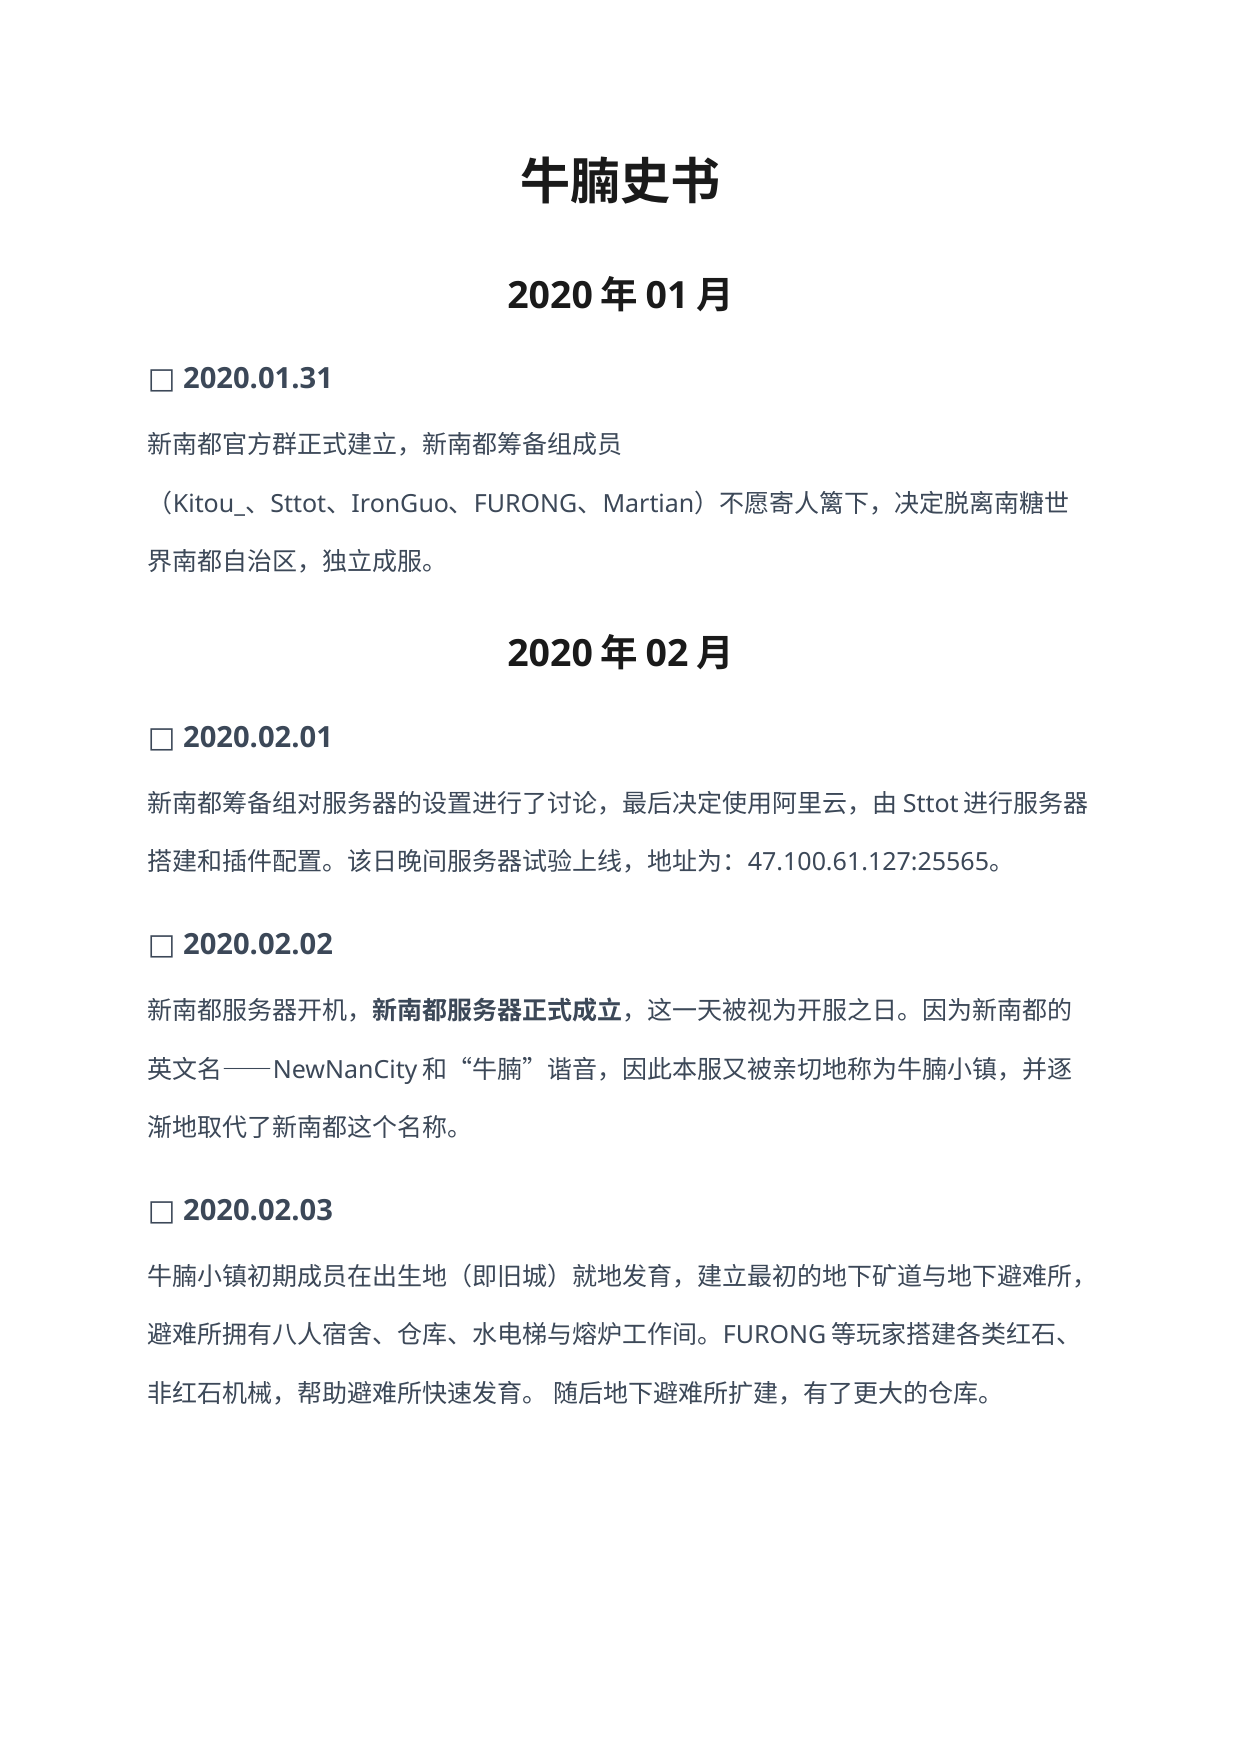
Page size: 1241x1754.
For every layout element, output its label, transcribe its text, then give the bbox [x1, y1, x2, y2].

text 新南都筹备组对服务器的设置进行了讨论，最后决定使用阿里云，由Sttot进行服务器搭建和插件配置。该日晚间服务器试验上线，地址为：47.100.61.127:25565。 [148, 783, 1093, 878]
subtitle □ 2020.02.02 [148, 923, 1093, 963]
text 牛腩小镇初期成员在出生地（即旧城）就地发育，建立最初的地下矿道与地下避难所，避难所拥有八人宿舍、仓库、水电梯与熔炉工作间。FURONG等玩家搭建各类红石、非红石机械，帮助避难所快速发育。 随后地下避难所扩建，有了更大的仓库。 [148, 1293, 1093, 1409]
text 新南都服务器开机，新南都服务器正式成立，这一天被视为开服之日。因为新南都的英文名——NewNanCity和“牛腩”谐音，因此本服又被亲切地称为牛腩小镇，并逐渐地取代了新南都这个名称。 [148, 991, 1093, 1144]
subtitle 2020年02月 [148, 623, 1093, 678]
subtitle □ 2020.01.31 [148, 357, 1093, 397]
subtitle □ 2020.02.03 [148, 1189, 1093, 1229]
text 新南都官方群正式建立，新南都筹备组成员（Kitou_、Sttot、IronGuo、FURONG、Martian）不愿寄人篱下，决定脱离南糖世界南都自治区，独立成服。 [148, 425, 1093, 578]
title 牛腩史书 [148, 142, 1093, 214]
subtitle 2020年01月 [148, 265, 1093, 319]
subtitle □ 2020.02.01 [148, 716, 1093, 756]
